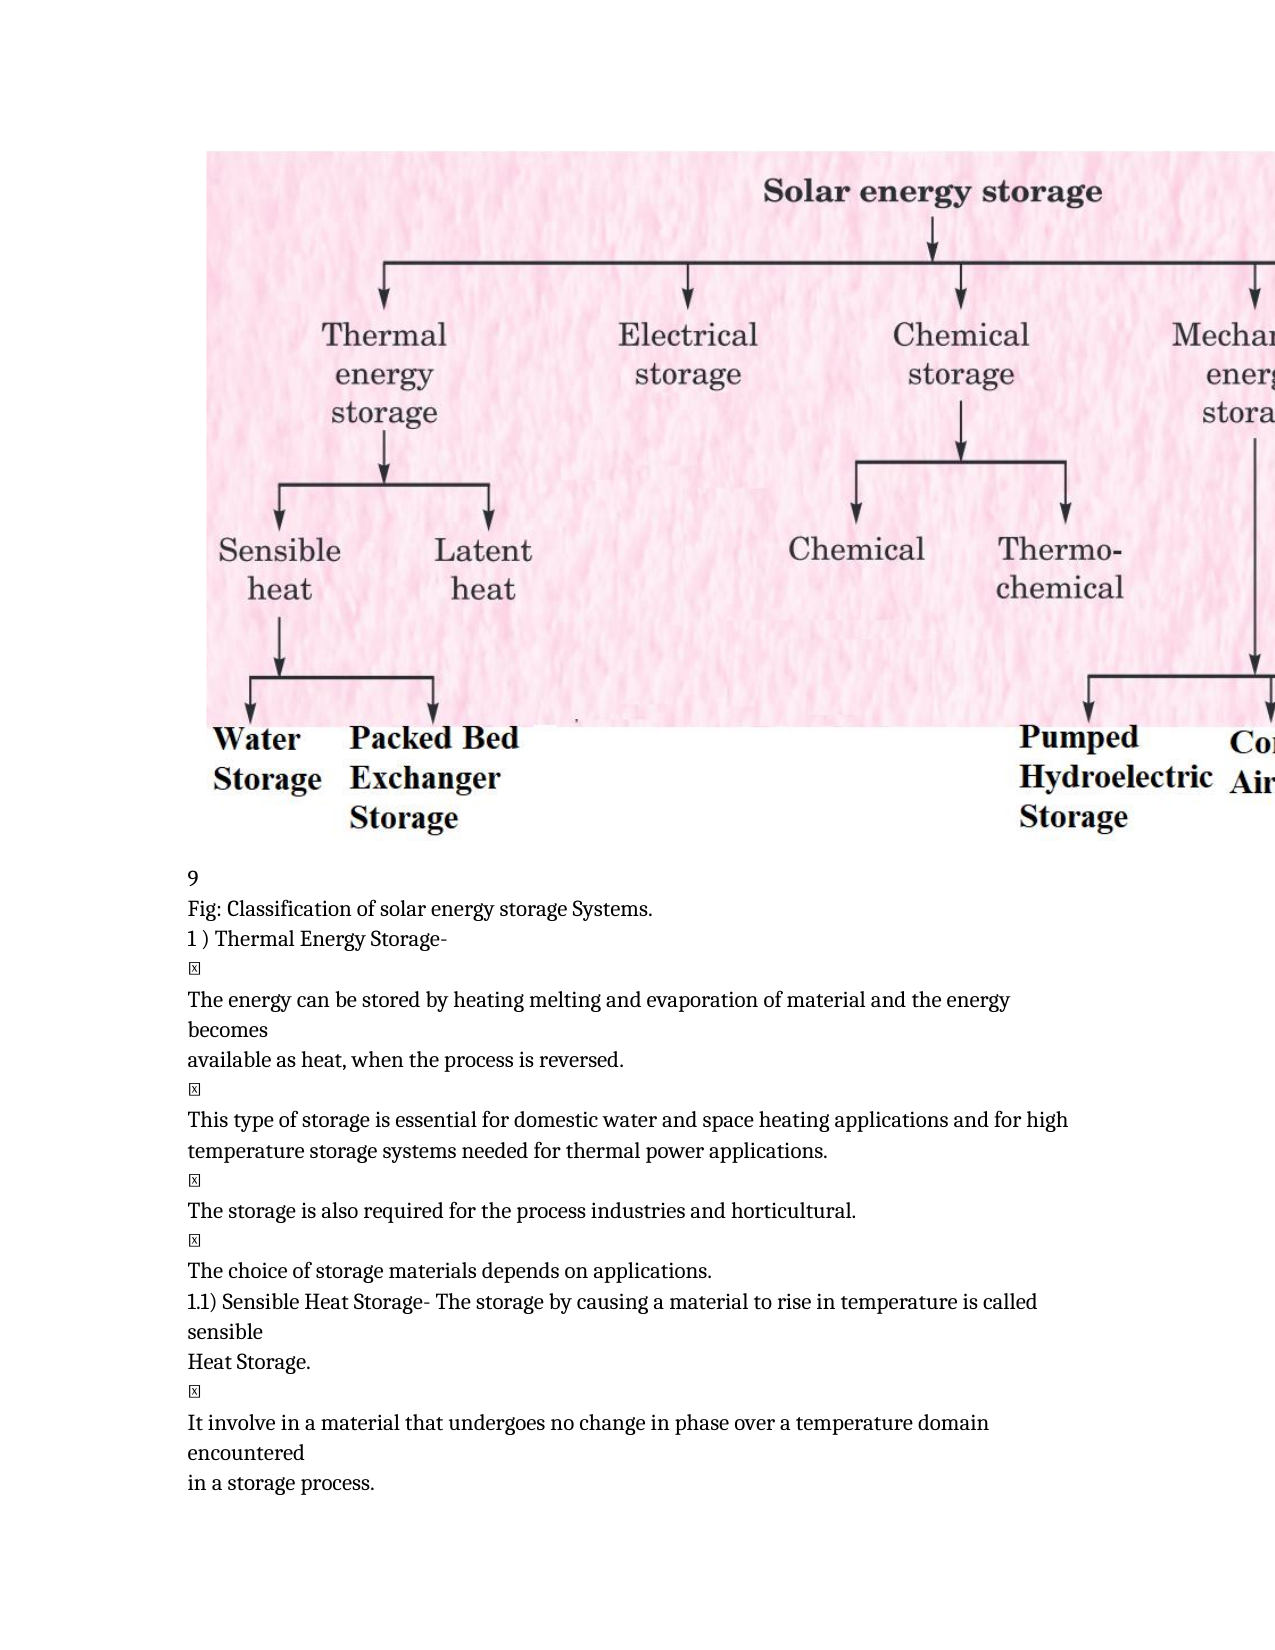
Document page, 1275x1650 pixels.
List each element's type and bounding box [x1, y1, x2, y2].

picture [206, 150, 1275, 841]
text [187, 866, 1087, 1496]
